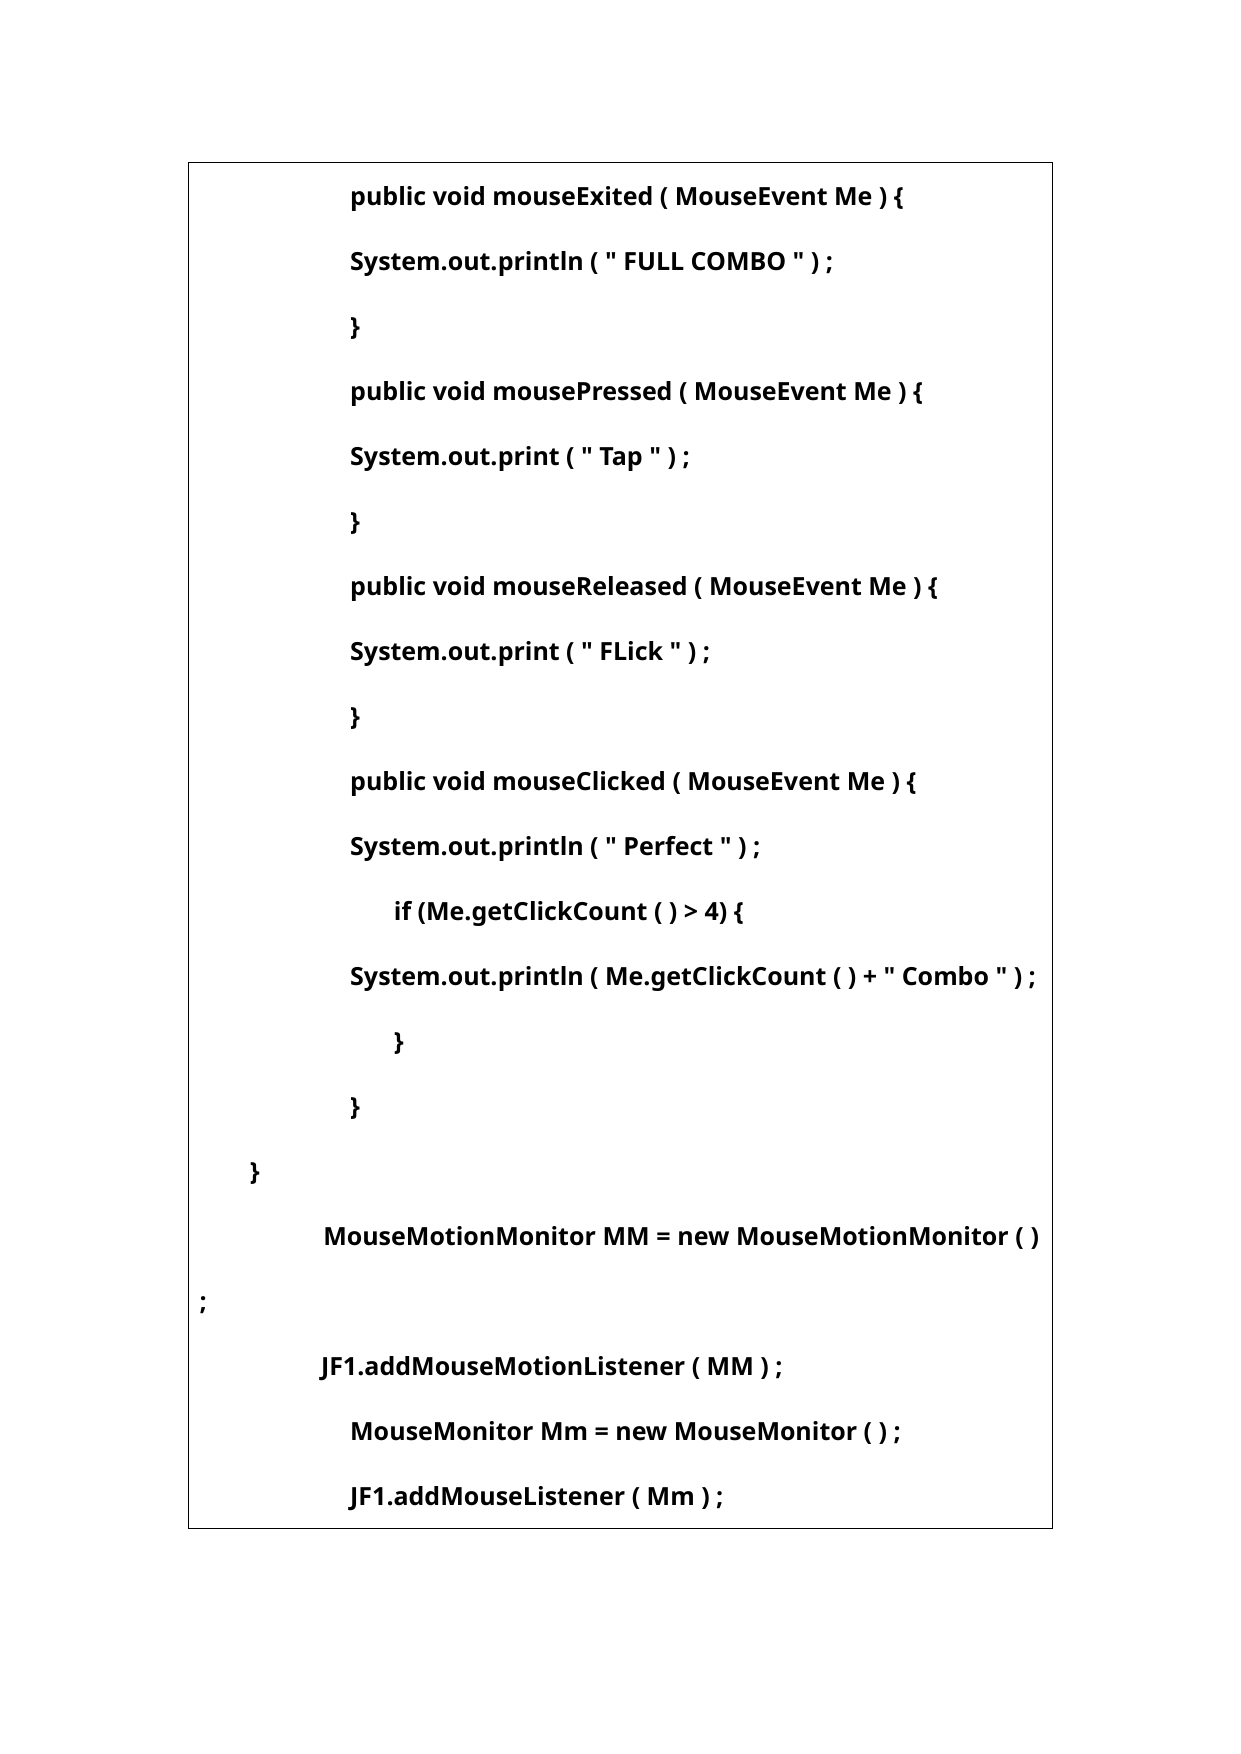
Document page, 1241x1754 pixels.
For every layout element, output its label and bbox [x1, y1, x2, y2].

table_cell [189, 163, 1052, 1528]
